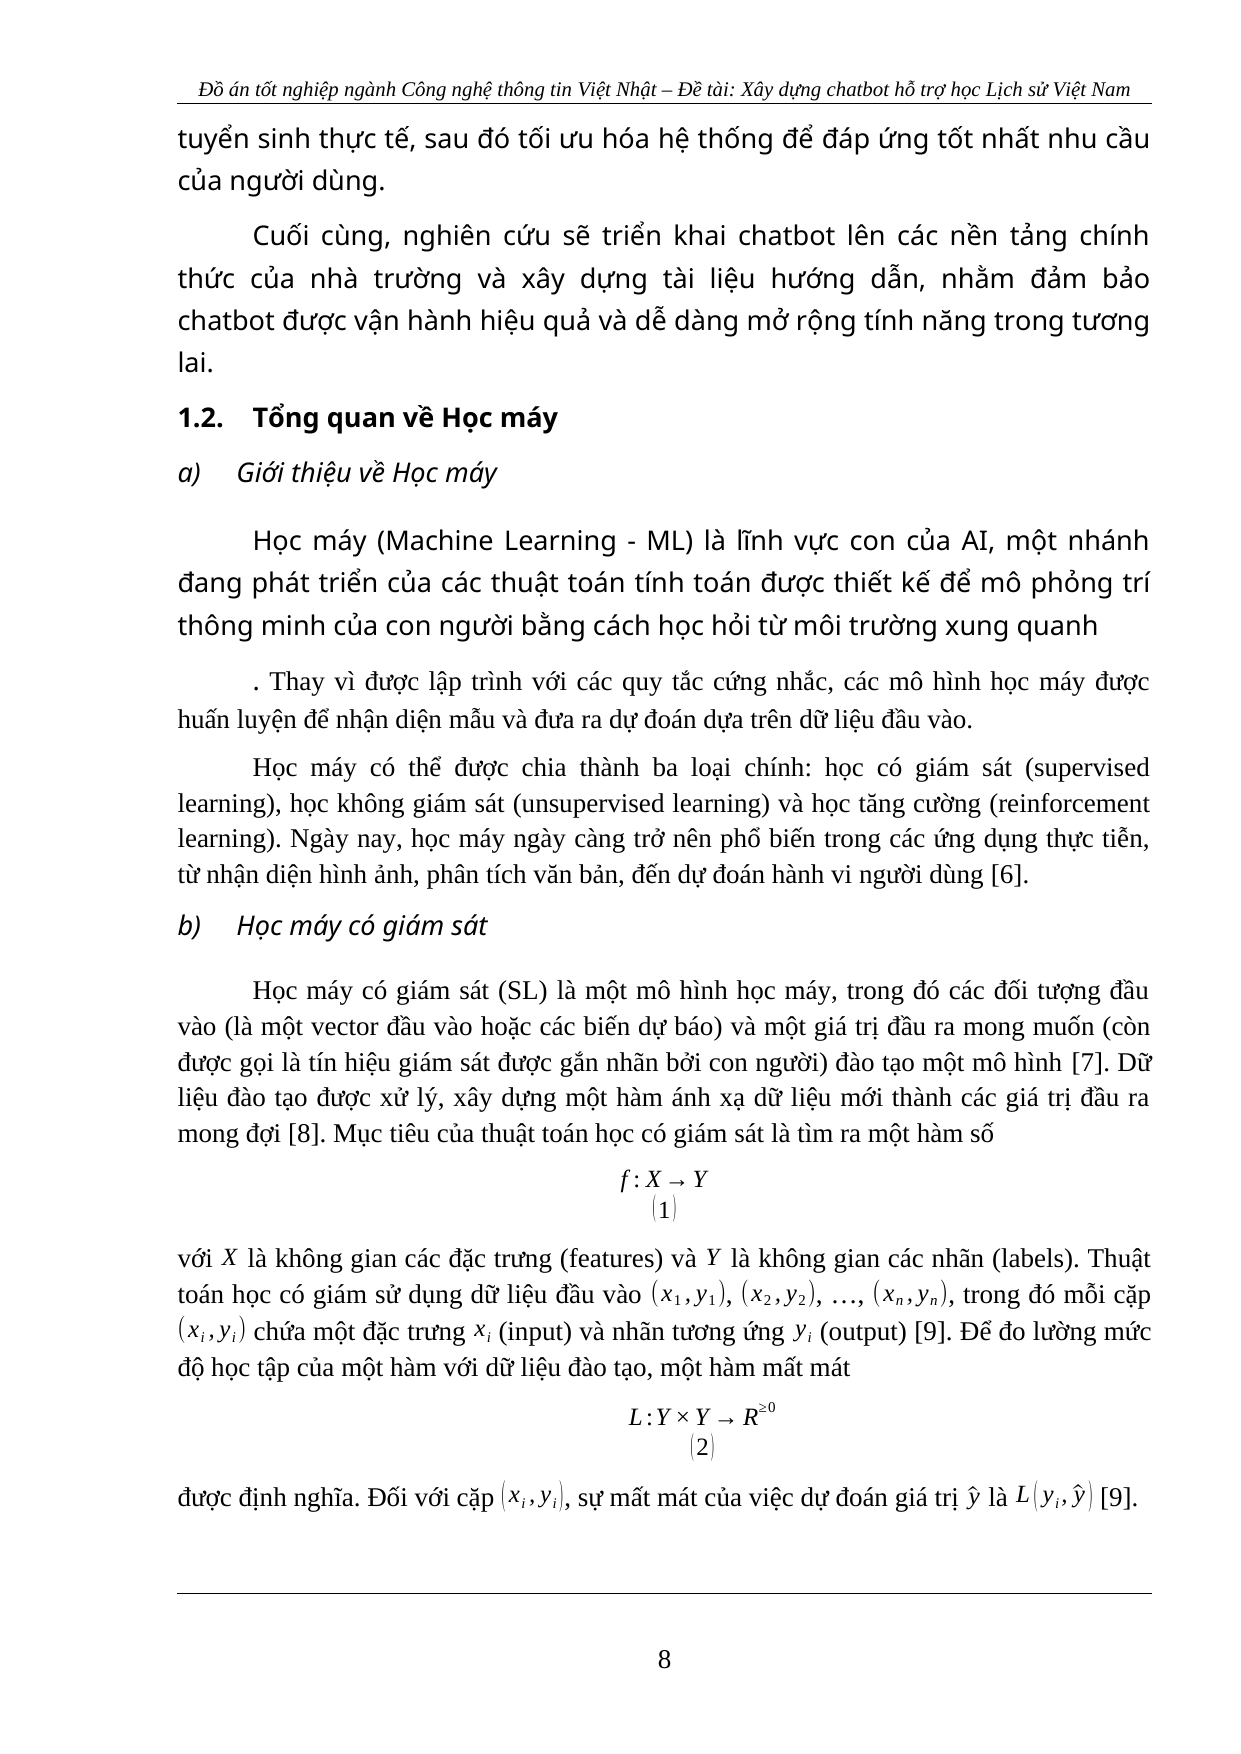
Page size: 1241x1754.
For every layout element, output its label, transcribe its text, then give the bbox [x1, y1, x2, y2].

text . Thay vì được lập trình với các quy tắc cứng nhắc, các mô hình học máy được huấn luyện để nhận diện mẫu và đưa ra dự đoán dựa trên dữ liệu đầu vào. [177, 661, 1152, 734]
text Học máy có thể được chia thành ba loại chính: học có giám sát (supervised learning), học không giám sát (unsupervised learning) và học tăng cường (reinforcement learning). Ngày nay, học máy ngày càng trở nên phổ biến trong các ứng dụng thực tiễn, từ nhận diện hình ảnh, phân tích văn bản, đến dự đoán hành vi người dùng . [177, 751, 1152, 889]
text Học máy có giám sát (SL) là một mô hình học máy, trong đó các đối tượng đầu vào (là một vector đầu vào hoặc các biến dự báo) và một giá trị đầu ra mong muốn (còn được gọi là tín hiệu giám sát được gắn nhãn bởi con người) đào tạo một mô hình . Dữ liệu đào tạo được xử lý, xây dựng một hàm ánh xạ dữ liệu mới thành các giá trị đầu ra mong đợi . Mục tiêu của thuật toán học có giám sát là tìm ra một hàm số [177, 974, 1152, 1148]
subtitle Tổng quan về Học máy [177, 399, 1152, 436]
text với là không gian các đặc trưng (features) và là không gian các nhãn (labels). Thuật toán học có giám sử dụng dữ liệu đầu vào , , …, , trong đó mỗi cặp chứa một đặc trưng (input) và nhãn tương ứng (output) . Để đo lường mức độ học tập của một hàm với dữ liệu đào tạo, một hàm mất mát [177, 1242, 1152, 1382]
text Cuối cùng, nghiên cứu sẽ triển khai chatbot lên các nền tảng chính thức của nhà trường và xây dựng tài liệu hướng dẫn, nhằm đảm bảo chatbot được vận hành hiệu quả và dễ dàng mở rộng tính năng trong tương lai. [177, 217, 1152, 381]
text Học máy (Machine Learning - ML) là lĩnh vực con của AI, một nhánh đang phát triển của các thuật toán tính toán được thiết kế để mô phỏng trí thông minh của con người bằng cách học hỏi từ môi trường xung quanh [177, 522, 1152, 643]
subtitle Học máy có giám sát [177, 906, 1152, 943]
text được định nghĩa. Đối với cặp , sự mất mát của việc dự đoán giá trị là . [177, 1479, 1152, 1514]
subtitle Giới thiệu về Học máy [177, 454, 1152, 491]
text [177, 119, 1152, 199]
